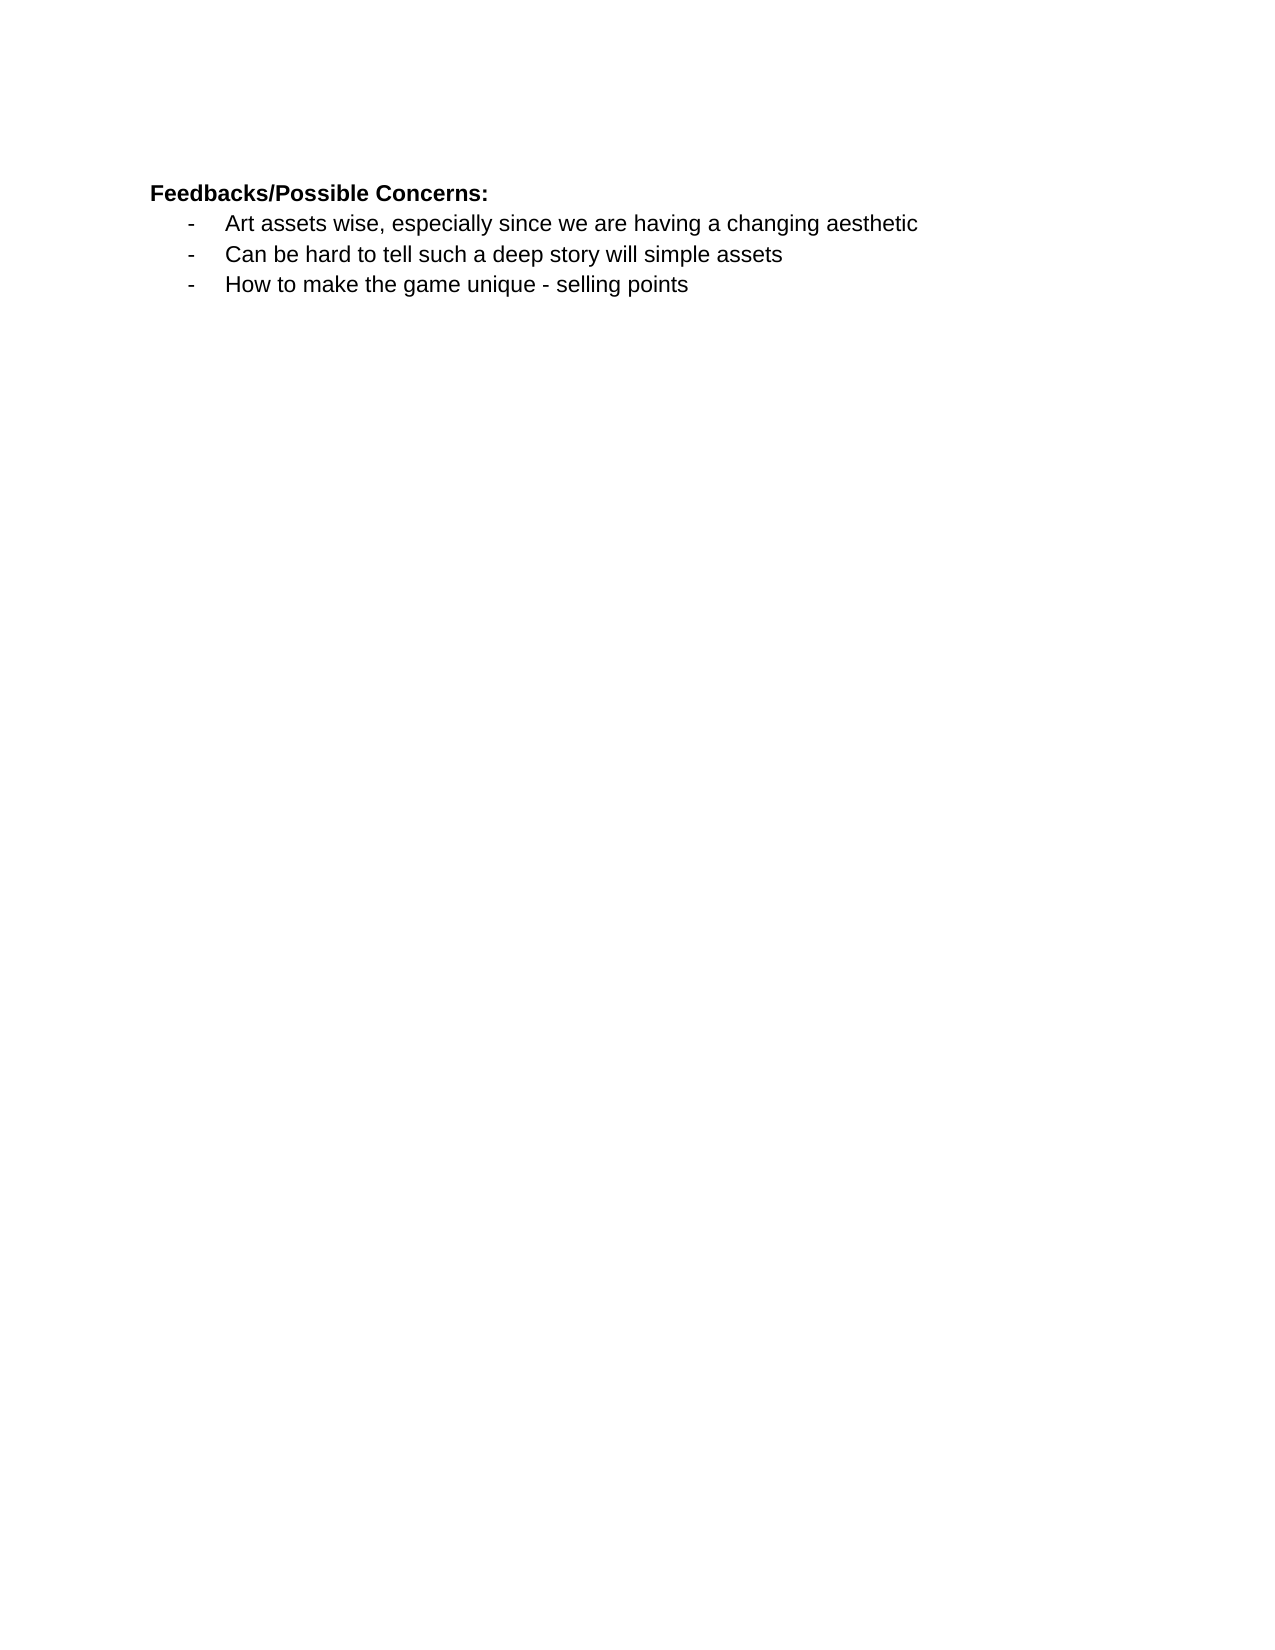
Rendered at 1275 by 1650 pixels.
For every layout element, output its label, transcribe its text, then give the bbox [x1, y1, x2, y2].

text Feedbacks/Possible Concerns: [150, 180, 1125, 207]
list How to make the game unique - selling points [187, 271, 1125, 297]
list Art assets wise, especially since we are having a changing aesthetic [187, 210, 1125, 237]
list Can be hard to tell such a deep story will simple assets [187, 241, 1125, 267]
